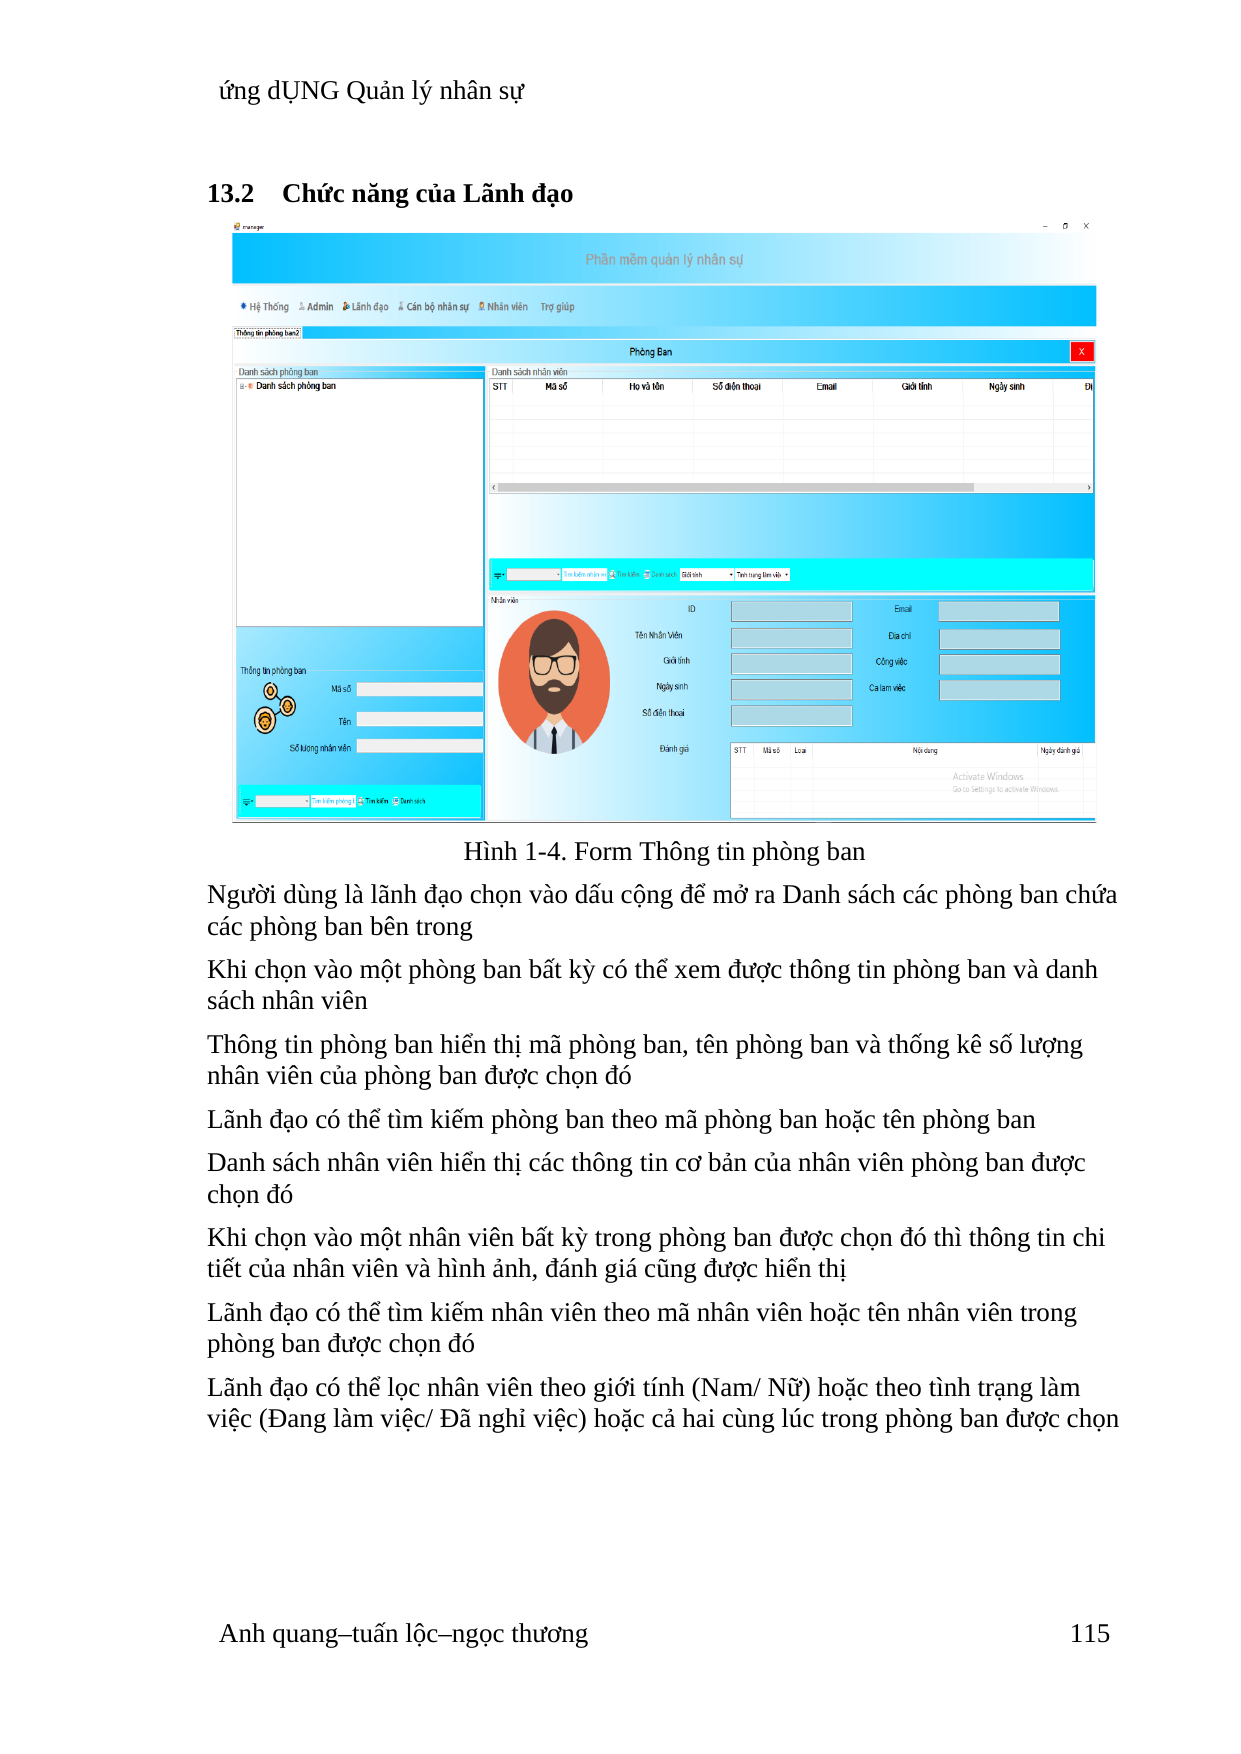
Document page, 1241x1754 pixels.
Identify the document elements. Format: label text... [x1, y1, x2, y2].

text Thông tin phòng ban hiển thị mã phòng ban, tên phòng ban và thống kê số lượng nhân viên của phòng ban được chọn đó [207, 1028, 1122, 1090]
text Khi chọn vào một phòng ban bất kỳ có thể xem được thông tin phòng ban và danh sách nhân viên [207, 953, 1122, 1016]
text Lãnh đạo có thể tìm kiếm phòng ban theo mã phòng ban hoặc tên phòng ban [207, 1103, 1122, 1134]
subtitle Chức năng của Lãnh đạo [207, 177, 1122, 208]
text Danh sách nhân viên hiển thị các thông tin cơ bản của nhân viên phòng ban được chọn đó [207, 1147, 1122, 1209]
text Khi chọn vào một nhân viên bất kỳ trong phòng ban được chọn đó thì thông tin chi tiết của nhân viên và hình ảnh, đánh giá cũng được hiển thị [207, 1221, 1122, 1284]
text Lãnh đạo có thể tìm kiếm nhân viên theo mã nhân viên hoặc tên nhân viên trong phòng ban được chọn đó [207, 1296, 1122, 1358]
text Hình 1-4. Form Thông tin phòng ban [207, 835, 1122, 866]
text Người dùng là lãnh đạo chọn vào dấu cộng để mở ra Danh sách các phòng ban chứa các phòng ban bên trong [207, 878, 1122, 941]
picture [232, 220, 1097, 823]
text Lãnh đạo có thể lọc nhân viên theo giới tính (Nam/ Nữ) hoặc theo tình trạng làm việc (Đang làm việc/ Đã nghỉ việc) hoặc cả hai cùng lúc trong phòng ban được chọn [207, 1371, 1122, 1433]
